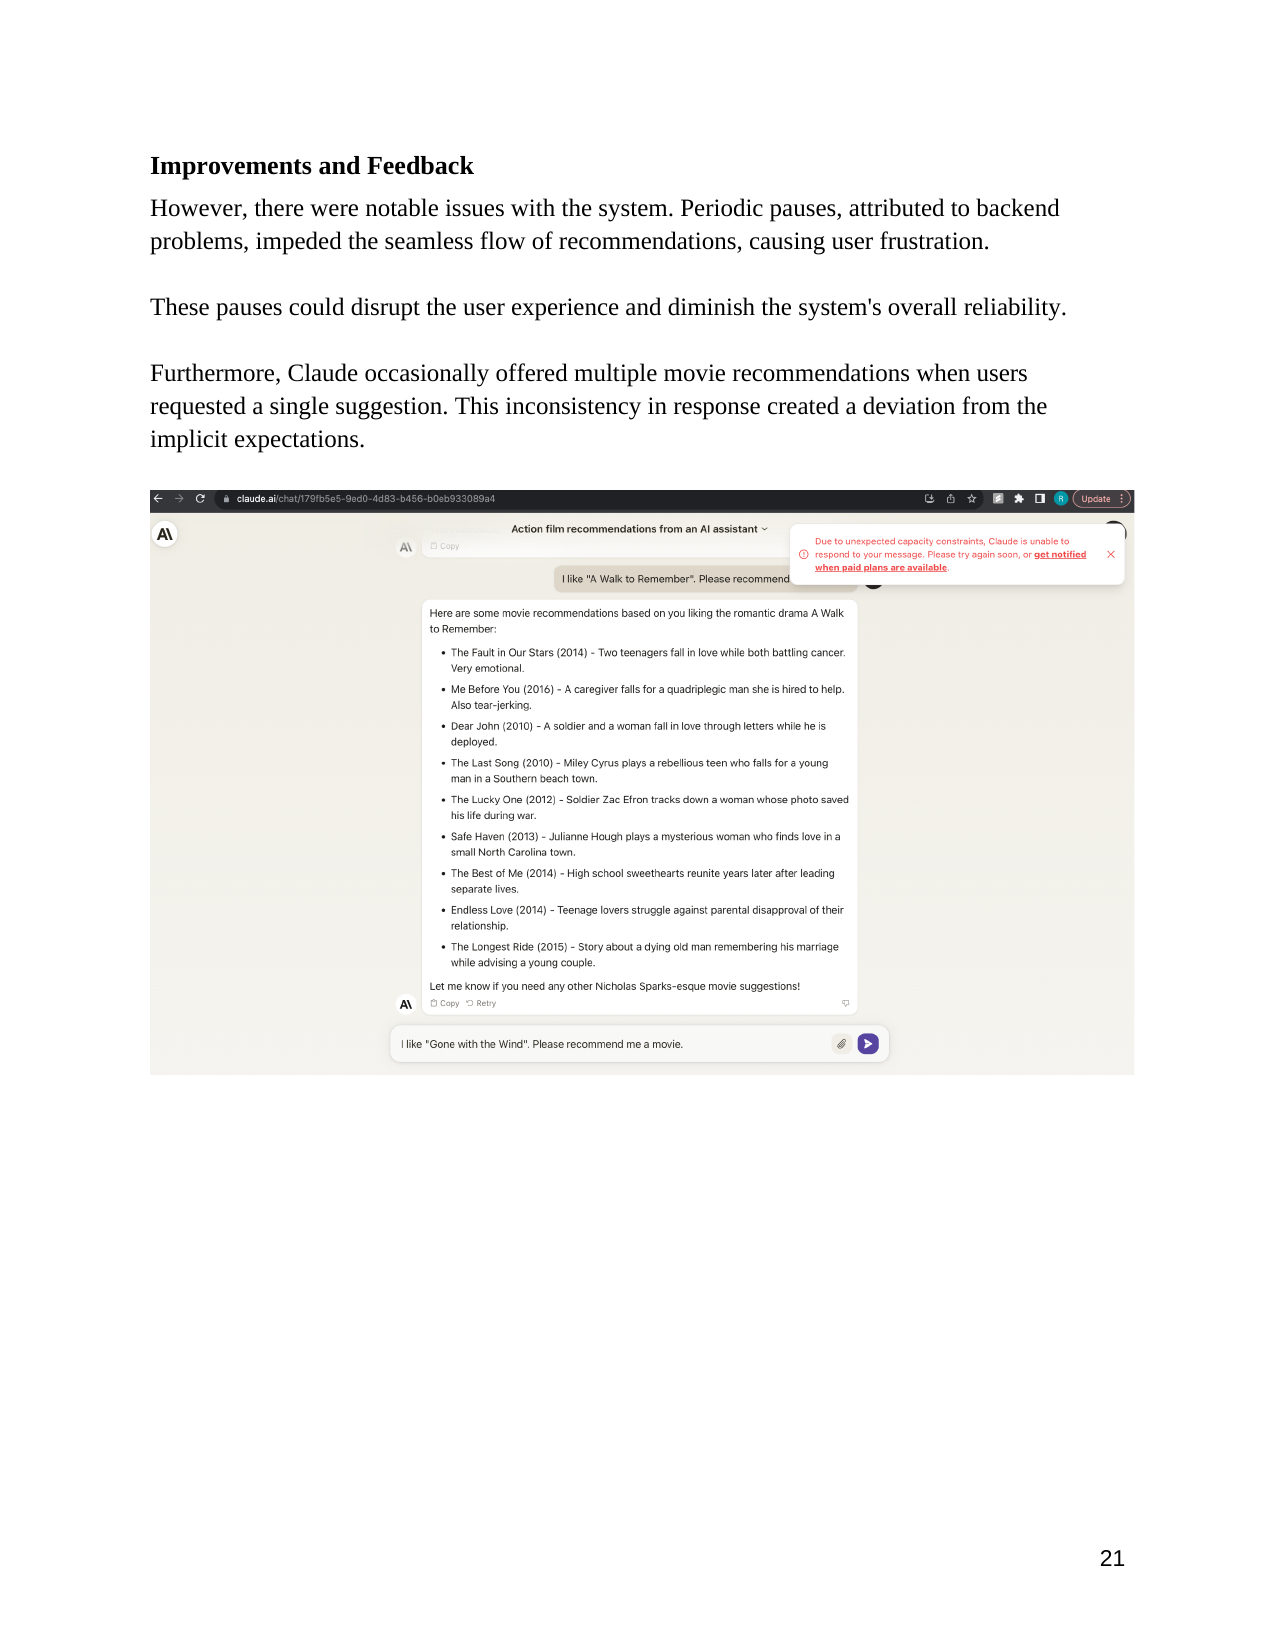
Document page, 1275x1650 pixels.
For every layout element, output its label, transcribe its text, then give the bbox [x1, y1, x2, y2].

text These pauses could disrupt the user experience and diminish the system's overall reliability. [150, 292, 1125, 321]
text However, there were notable issues with the system. Periodic pauses, attributed to backend problems, impeded the seamless flow of recommendations, causing user frustration. [150, 193, 1125, 254]
subtitle Improvements and Feedback [150, 150, 1125, 180]
text Furthermore, Claude occasionally offered multiple movie recommendations when users requested a single suggestion. This inconsistency in response created a deviation from the implicit expectations. [150, 358, 1125, 453]
picture [150, 490, 1135, 1075]
